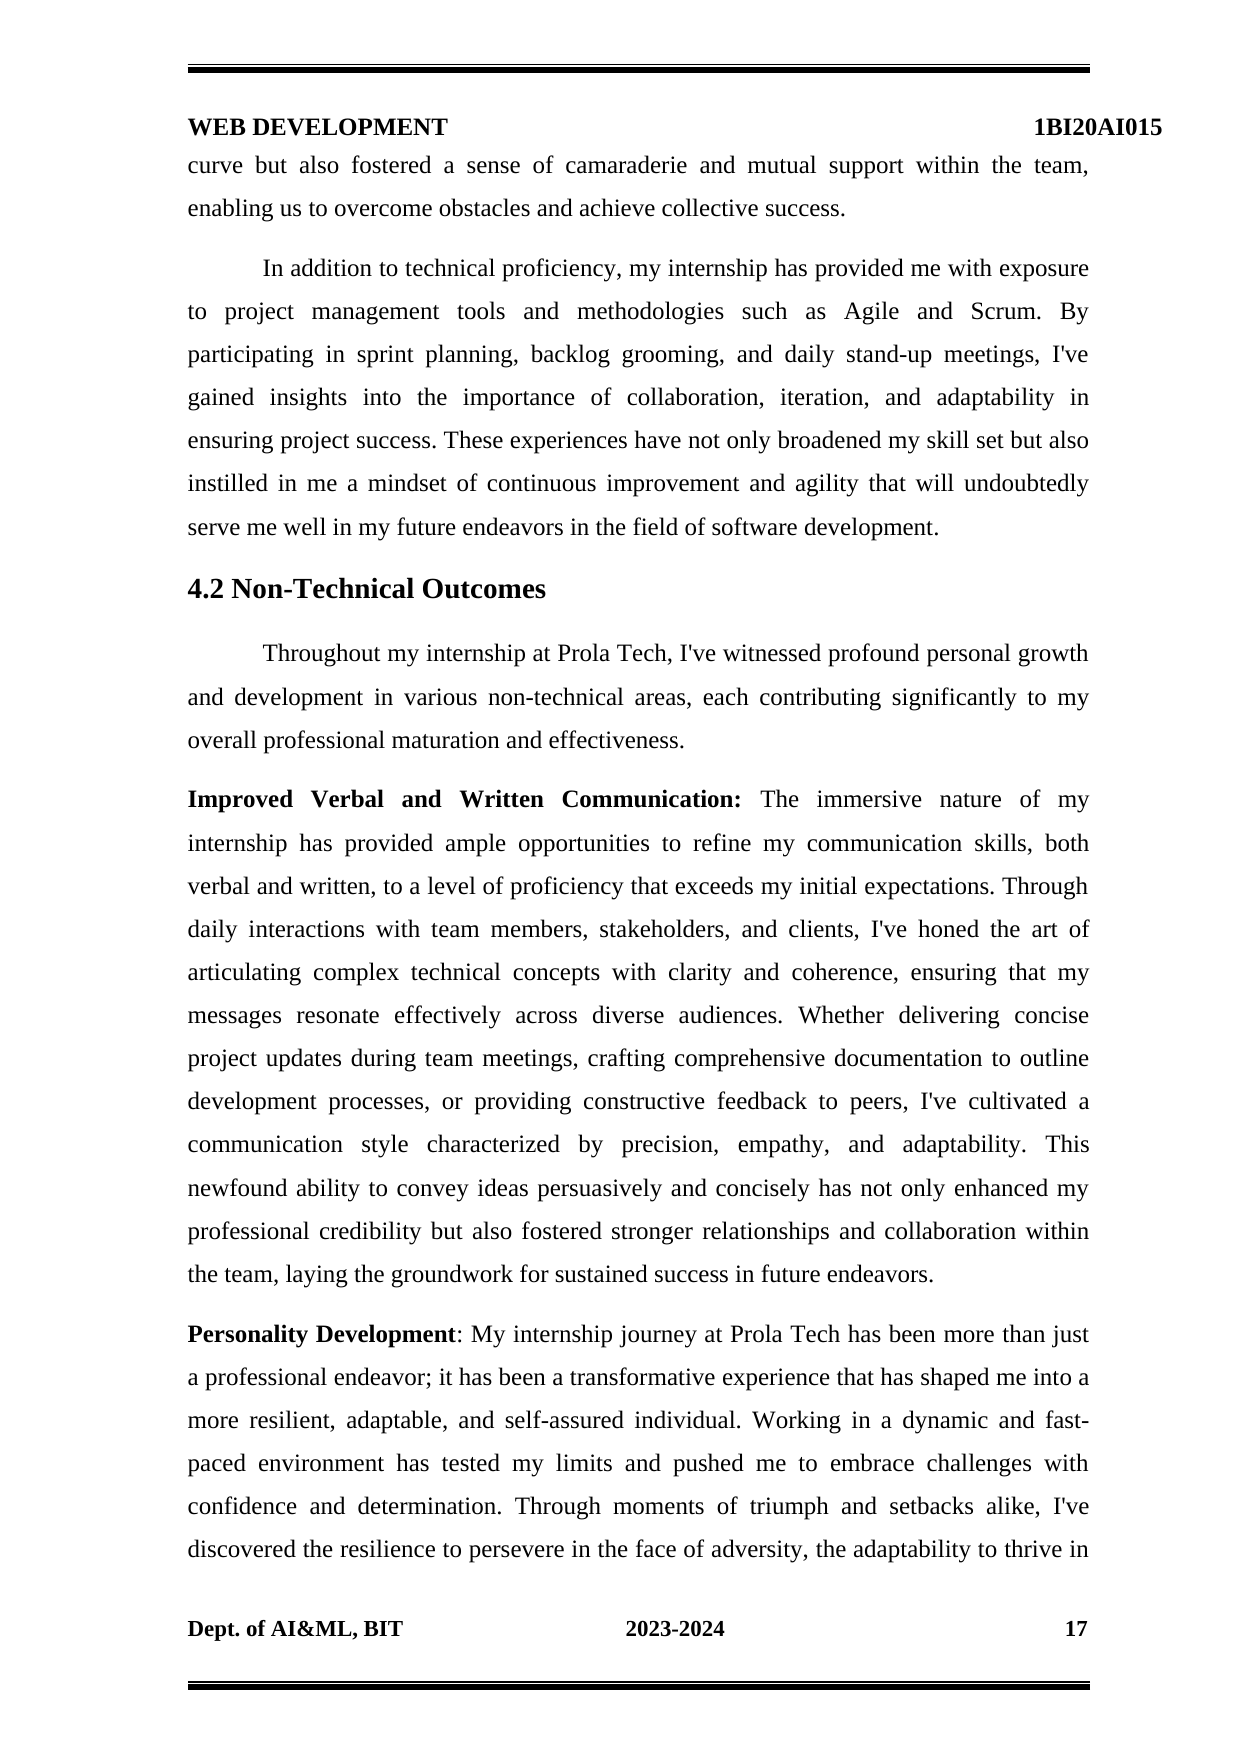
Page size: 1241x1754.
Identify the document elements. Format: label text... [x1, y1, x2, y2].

text In addition to technical proficiency, my internship has provided me with exposure to project management tools and methodologies such as Agile and Scrum. By participating in sprint planning, backlog grooming, and daily stand-up meetings, I've gained insights into the importance of collaboration, iteration, and adaptability in ensuring project success. These experiences have not only broadened my skill set but also instilled in me a mindset of continuous improvement and agility that will undoubtedly serve me well in my future endeavors in the field of software development. [187, 253, 1090, 540]
text Throughout my internship at Prola Tech, I've witnessed profound personal growth and development in various non-technical areas, each contributing significantly to my overall professional maturation and effectiveness. [187, 638, 1090, 753]
text 4.2 Non-Technical Outcomes [187, 571, 1090, 605]
text curve but also fostered a sense of camaraderie and mutual support within the team, enabling us to overcome obstacles and achieve collective success. [187, 150, 1090, 222]
text Improved Verbal and Written Communication: The immersive nature of my internship has provided ample opportunities to refine my communication skills, both verbal and written, to a level of proficiency that exceeds my initial expectations. Through daily interactions with team members, stakeholders, and clients, I've honed the art of articulating complex technical concepts with clarity and coherence, ensuring that my messages resonate effectively across diverse audiences. Whether delivering concise project updates during team meetings, crafting comprehensive documentation to outline development processes, or providing constructive feedback to peers, I've cultivated a communication style characterized by precision, empathy, and adaptability. This newfound ability to convey ideas persuasively and concisely has not only enhanced my professional credibility but also fostered stronger relationships and collaboration within the team, laying the groundwork for sustained success in future endeavors. [187, 784, 1090, 1288]
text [187, 1319, 1090, 1563]
